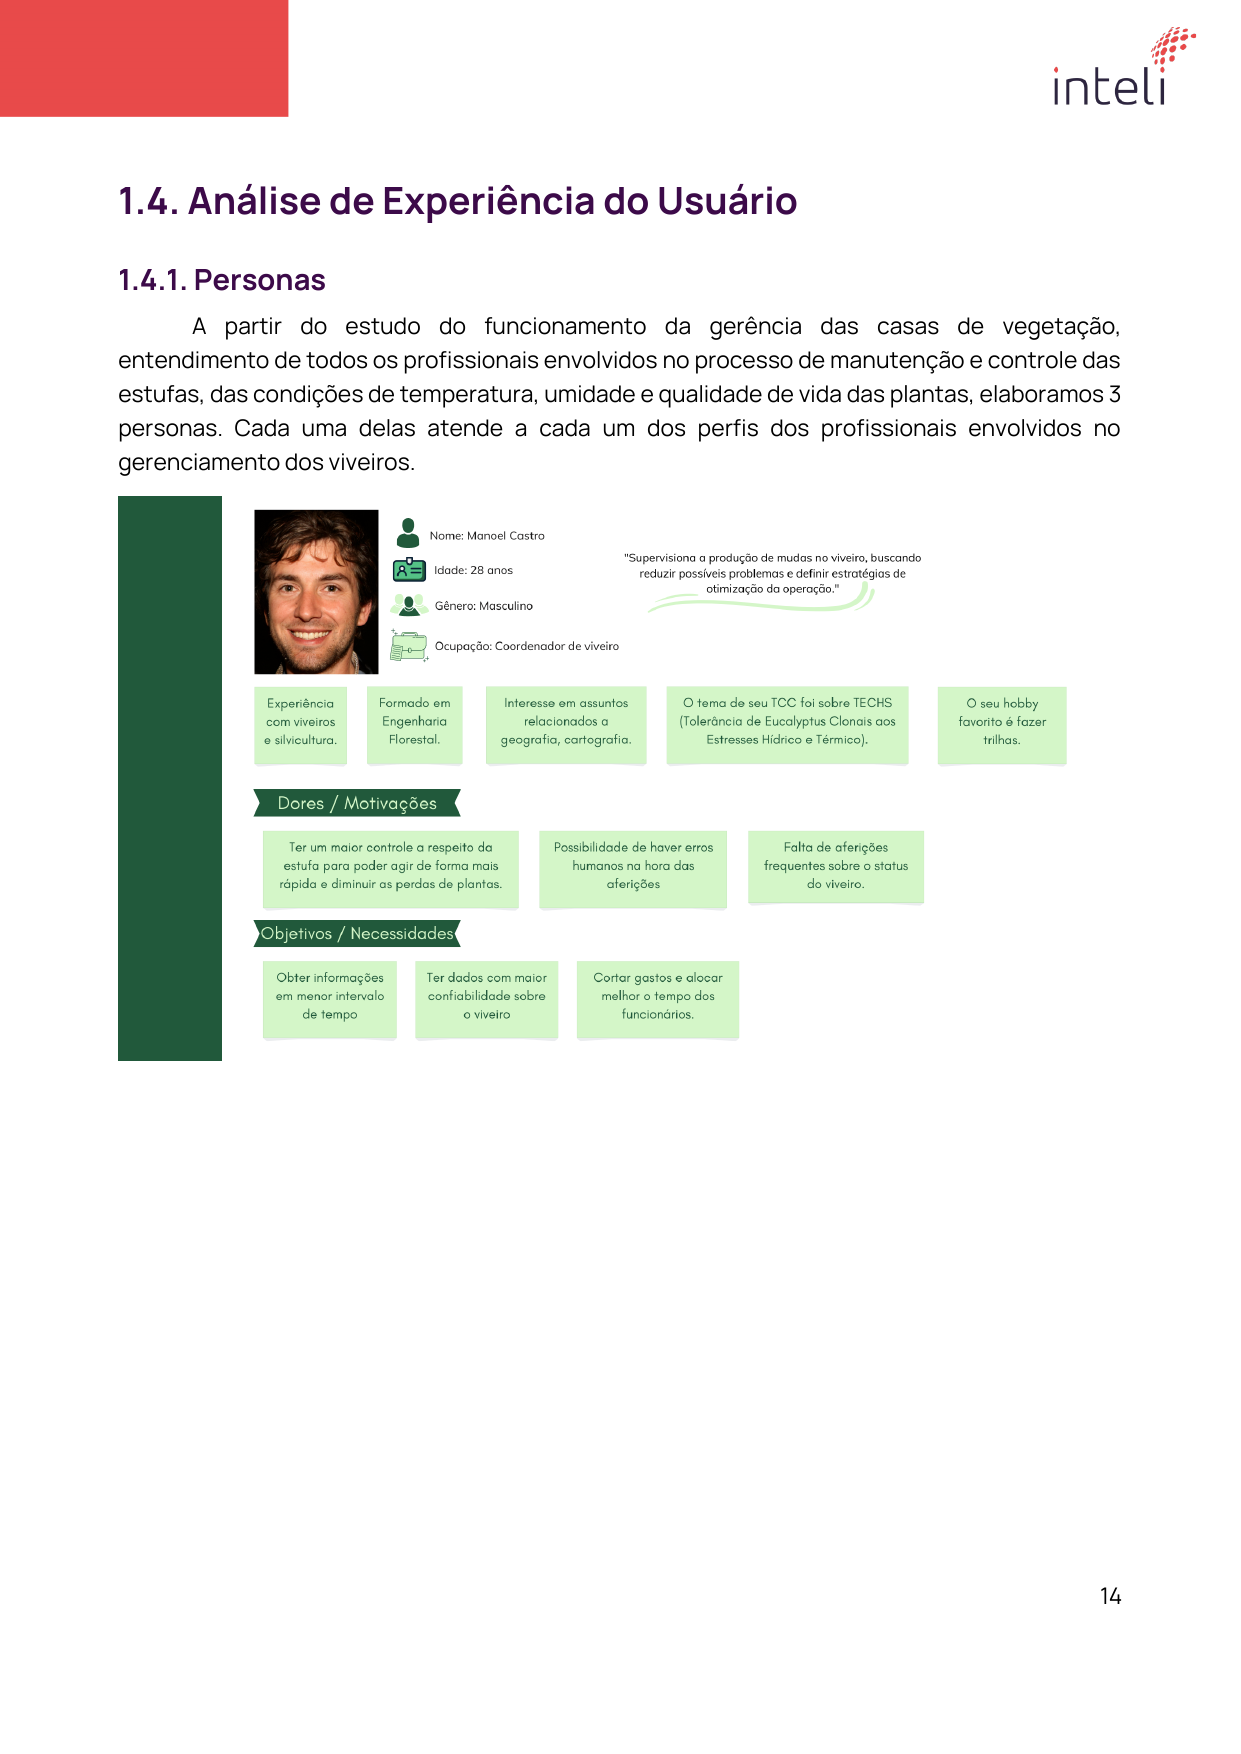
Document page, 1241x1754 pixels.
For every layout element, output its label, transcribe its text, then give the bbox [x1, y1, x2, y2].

picture [118, 496, 1123, 1061]
picture [1054, 27, 1197, 105]
text A partir do estudo do funcionamento da gerência das casas de vegetação, entendimento de todos os profissionais envolvidos no processo de manutenção e controle das estufas, das condições de temperatura, umidade e qualidade de vida das plantas, elaboramos 3 personas. Cada uma delas atende a cada um dos perfis dos profissionais envolvidos no gerenciamento dos viveiros. [118, 310, 1122, 477]
subtitle 1.4.1. Personas [118, 259, 1122, 299]
subtitle 1.4. Análise de Experiência do Usuário [118, 174, 1122, 226]
picture [0, 0, 289, 117]
